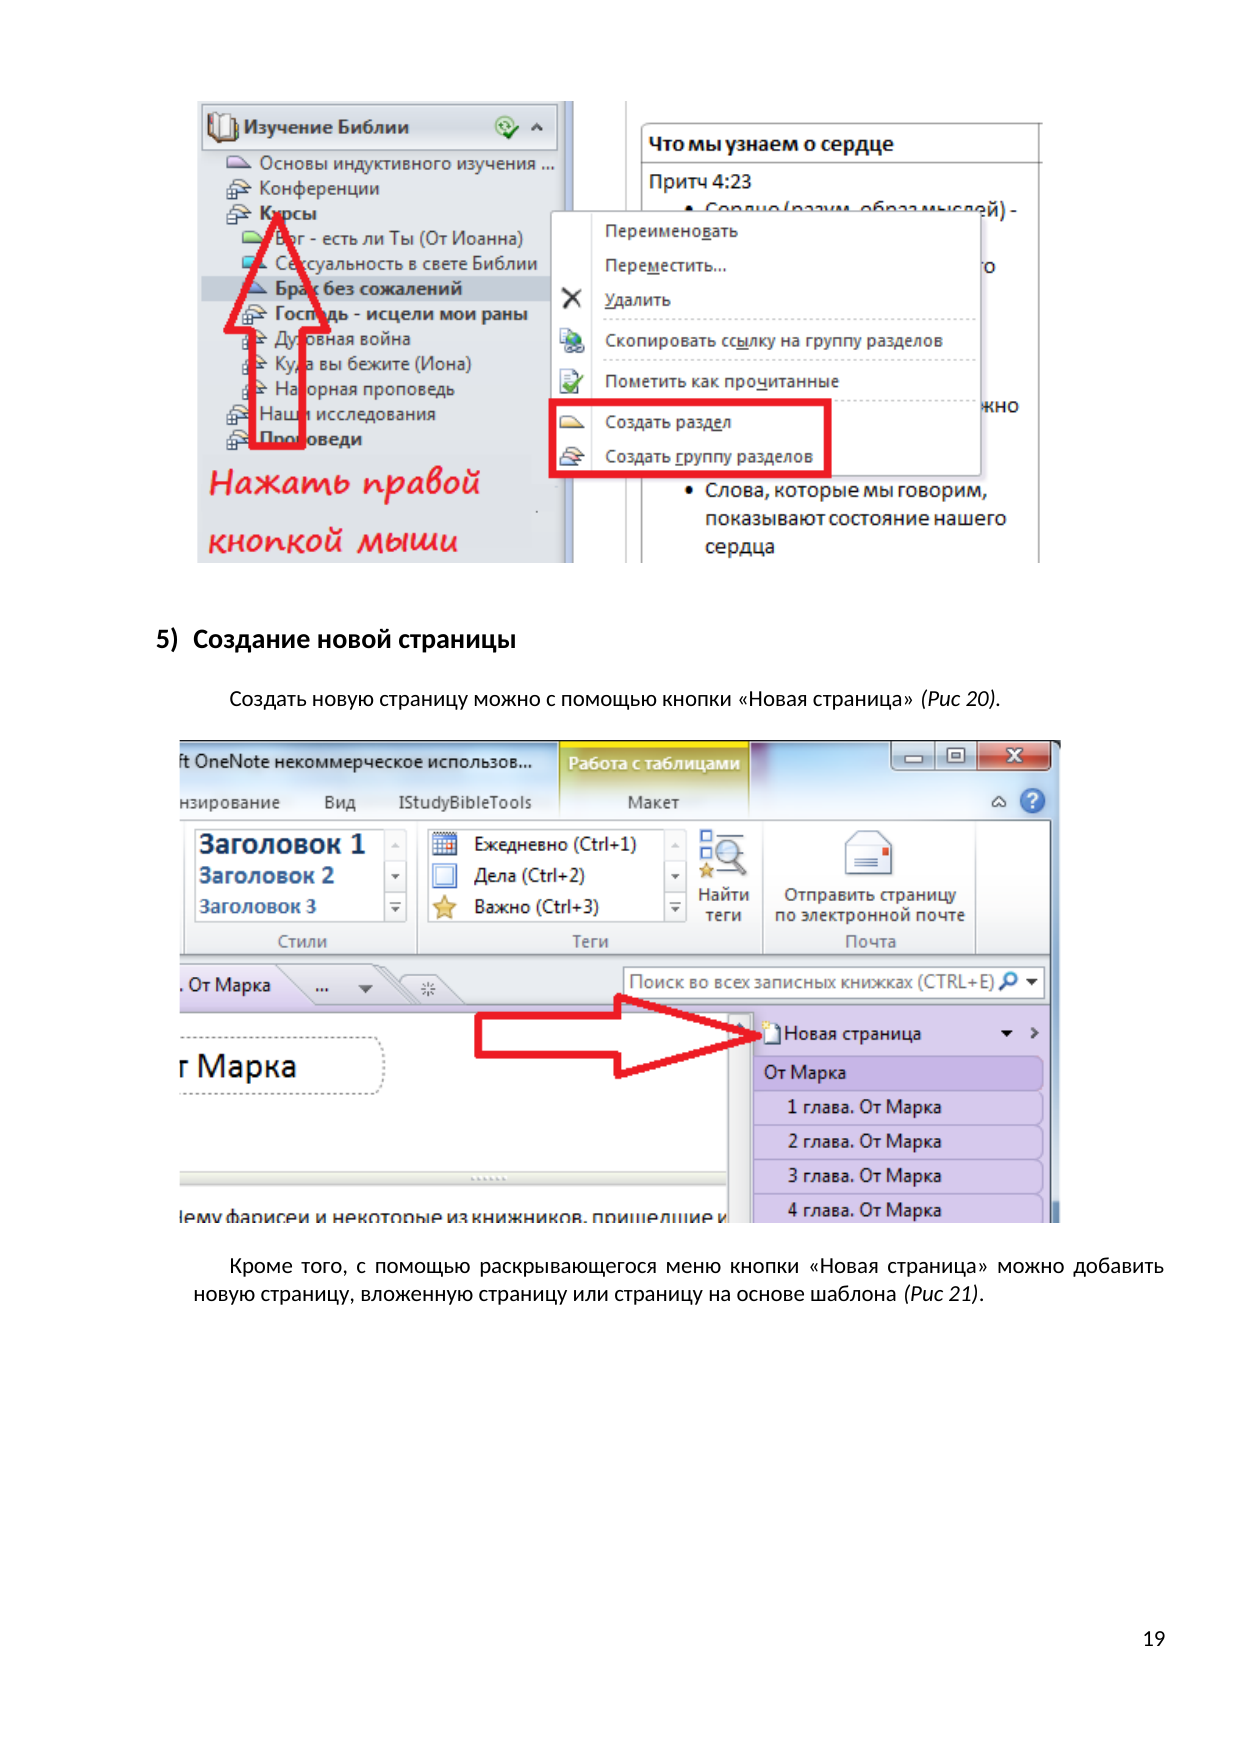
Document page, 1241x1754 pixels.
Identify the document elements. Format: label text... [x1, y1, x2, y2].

text Создать новую страницу можно с помощью кнопки «Новая страница» (Рис 20). [193, 684, 1165, 712]
picture [197, 101, 1043, 563]
subtitle Создание новой страницы [156, 621, 1165, 655]
text Кроме того, с помощью раскрывающегося меню кнопки «Новая страница» можно добавить новую страницу, вложенную страницу или страницу на основе шаблона (Рис 21). [193, 1251, 1165, 1307]
picture [179, 740, 1061, 1223]
